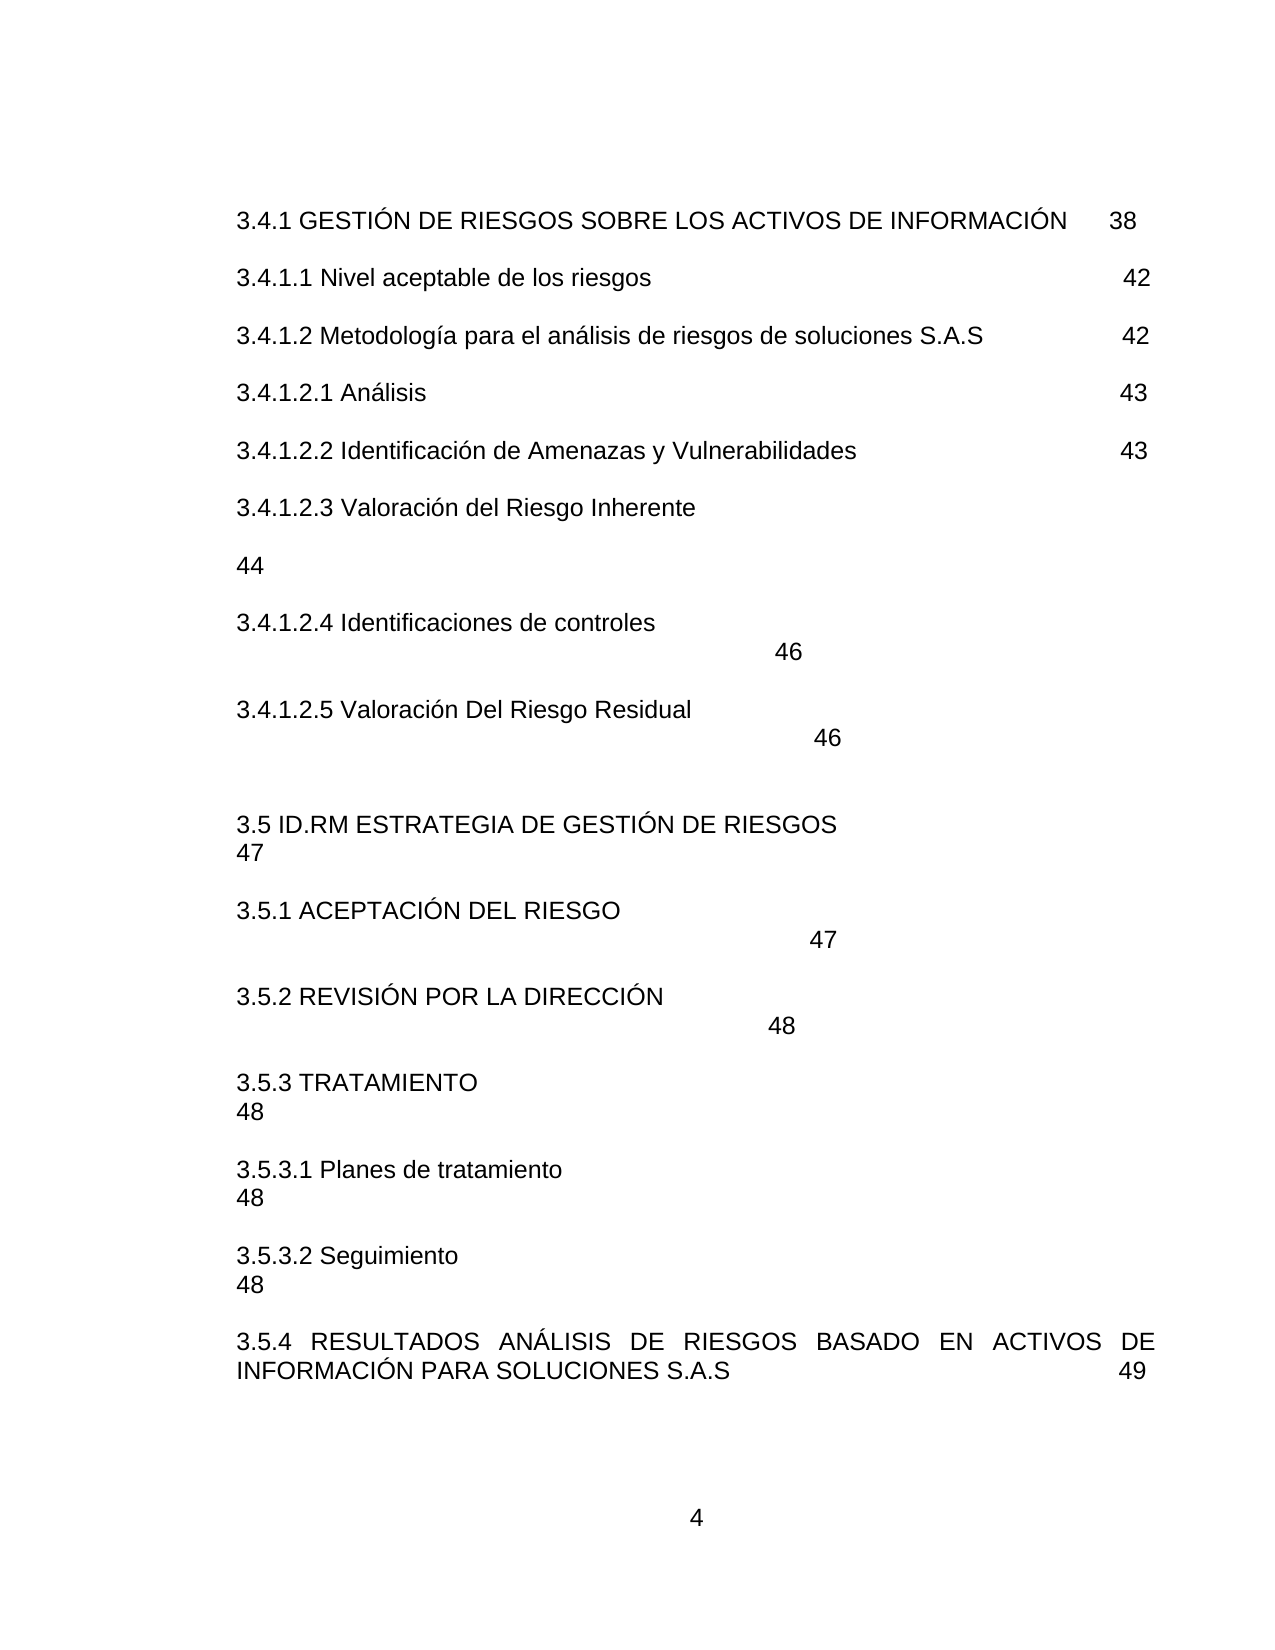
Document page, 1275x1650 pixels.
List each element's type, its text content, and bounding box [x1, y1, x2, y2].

text 3.5.3 TRATAMIENTO 48 [236, 1068, 1157, 1126]
text 3.5.1 ACEPTACIÓN DEL RIESGO 47 [236, 896, 1157, 953]
text 3.4.1 GESTIÓN DE RIESGOS SOBRE LOS ACTIVOS DE INFORMACIÓN 38 [236, 206, 1157, 235]
text 3.5.3.2 Seguimiento 48 [236, 1241, 1157, 1298]
text 3.5.3.1 Planes de tratamiento 48 [236, 1155, 1157, 1212]
subtitle 3.4.1.1 Nivel aceptable de los riesgos 42 [236, 263, 1157, 292]
text 3.4.1.2.2 Identificación de Amenazas y Vulnerabilidades 43 [236, 436, 1157, 465]
text 3.4.1.2.4 Identificaciones de controles 46 [236, 608, 1157, 666]
subtitle 3.4.1.2 Metodología para el análisis de riesgos de soluciones S.A.S 42 [236, 321, 1157, 350]
text 3.5.4 RESULTADOS ANÁLISIS DE RIESGOS BASADO EN ACTIVOS DE INFORMACIÓN PARA SOLUCIONES S.A.S 49 [236, 1327, 1157, 1385]
text 3.4.1.2.3 Valoración del Riesgo Inherente 44 [236, 493, 1157, 580]
text 3.4.1.2.5 Valoración Del Riesgo Residual 46 [236, 695, 1157, 752]
text 3.4.1.2.1 Análisis 43 [236, 378, 1157, 407]
text 3.5.2 REVISIÓN POR LA DIRECCIÓN 48 [236, 982, 1157, 1040]
text 3.5 ID.RM ESTRATEGIA DE GESTIÓN DE RIESGOS 47 [236, 810, 1157, 867]
